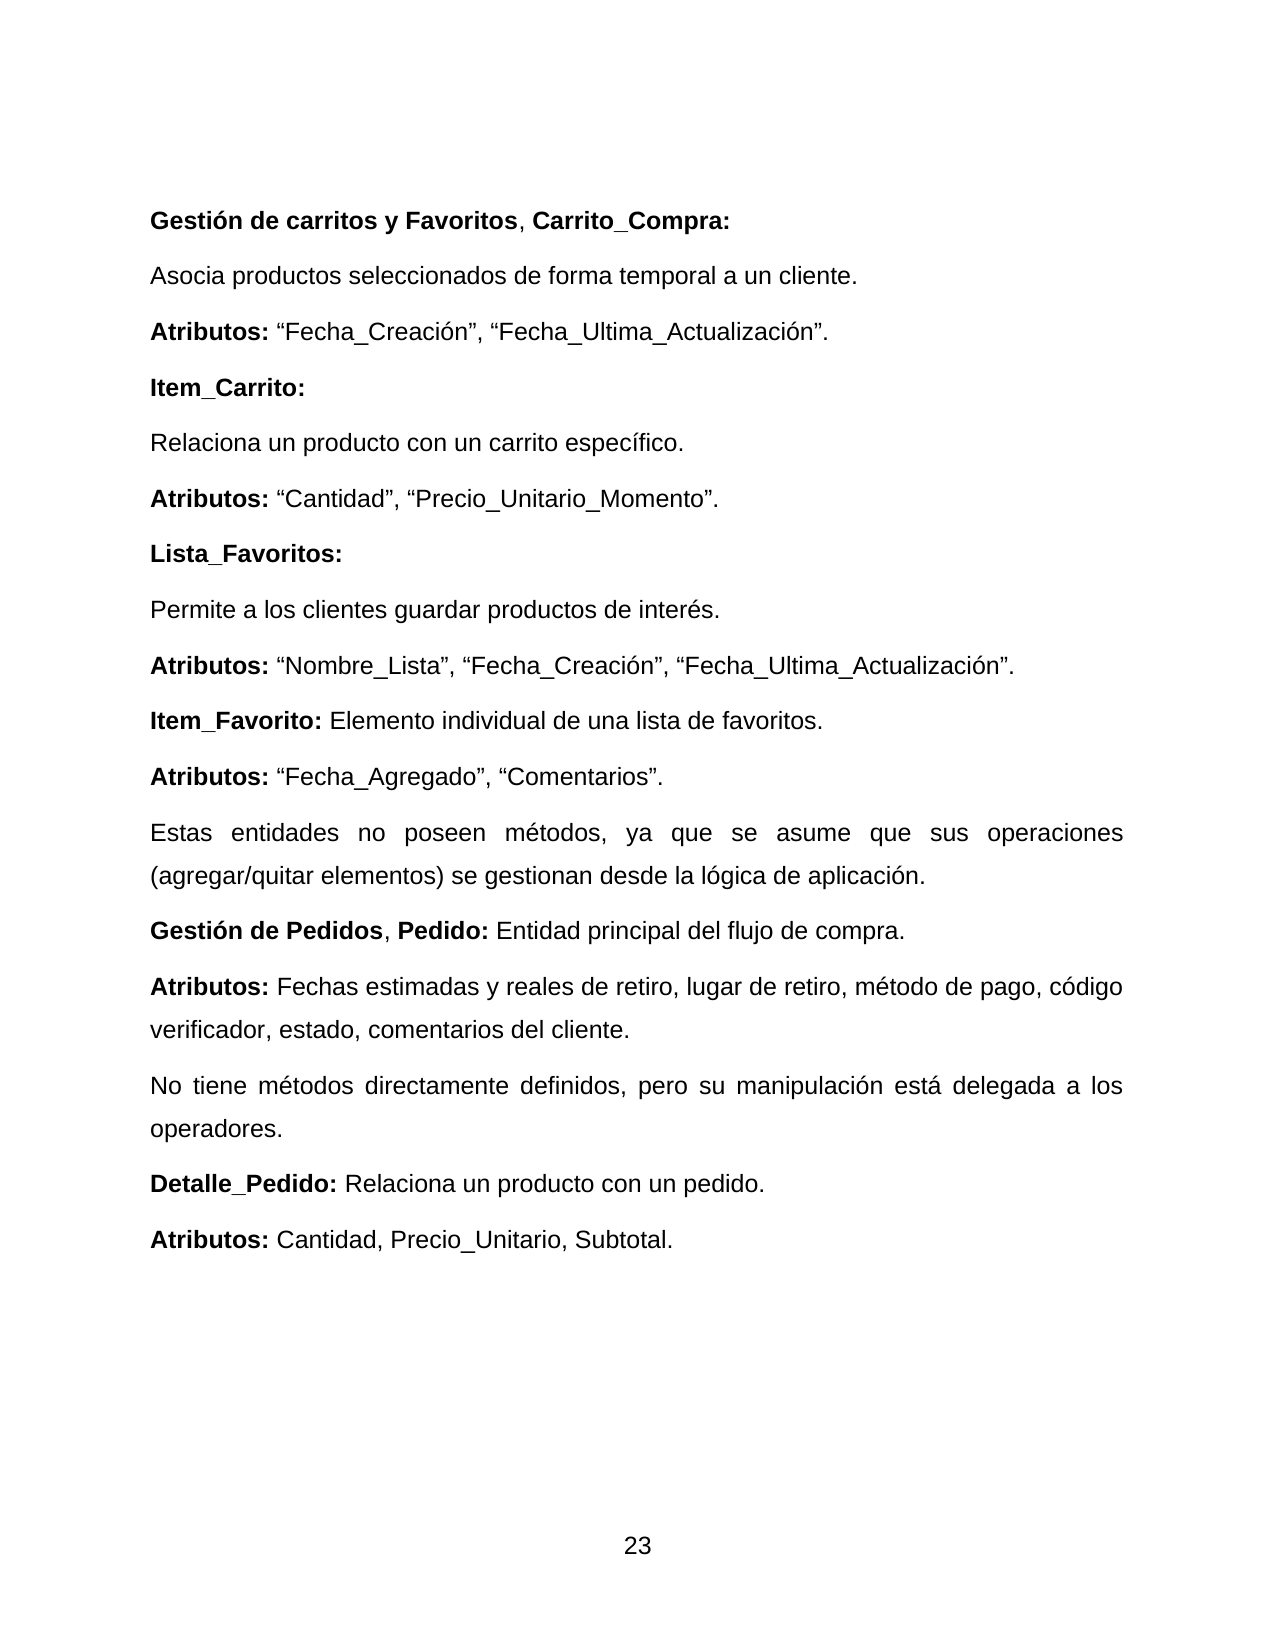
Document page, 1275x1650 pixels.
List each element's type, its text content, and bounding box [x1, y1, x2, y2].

text Gestión de Pedidos, Pedido: Entidad principal del flujo de compra. [150, 916, 1125, 945]
text Item_Favorito: Elemento individual de una lista de favoritos. [150, 706, 1125, 735]
text Atributos: “Nombre_Lista”, “Fecha_Creación”, “Fecha_Ultima_Actualización”. [150, 651, 1125, 679]
text Atributos: “Fecha_Agregado”, “Comentarios”. [150, 762, 1125, 791]
text Atributos: Cantidad, Precio_Unitario, Subtotal. [150, 1225, 1125, 1254]
text Atributos: Fechas estimadas y reales de retiro, lugar de retiro, método de pago, código verificador, estado, comentarios del cliente. [150, 972, 1125, 1044]
text Asocia productos seleccionados de forma temporal a un cliente. [150, 261, 1125, 290]
text No tiene métodos directamente definidos, pero su manipulación está delegada a los operadores. [150, 1071, 1125, 1142]
text Item_Carrito: [150, 372, 1125, 401]
text Atributos: “Fecha_Creación”, “Fecha_Ultima_Actualización”. [150, 317, 1125, 346]
text Relaciona un producto con un carrito específico. [150, 428, 1125, 457]
text Estas entidades no poseen métodos, ya que se asume que sus operaciones (agregar/quitar elementos) se gestionan desde la lógica de aplicación. [150, 817, 1125, 889]
text Gestión de carritos y Favoritos, Carrito_Compra: [150, 206, 1125, 234]
text Atributos: “Cantidad”, “Precio_Unitario_Momento”. [150, 484, 1125, 512]
text Permite a los clientes guardar productos de interés. [150, 595, 1125, 624]
text Lista_Favoritos: [150, 539, 1125, 568]
text Detalle_Pedido: Relaciona un producto con un pedido. [150, 1169, 1125, 1198]
